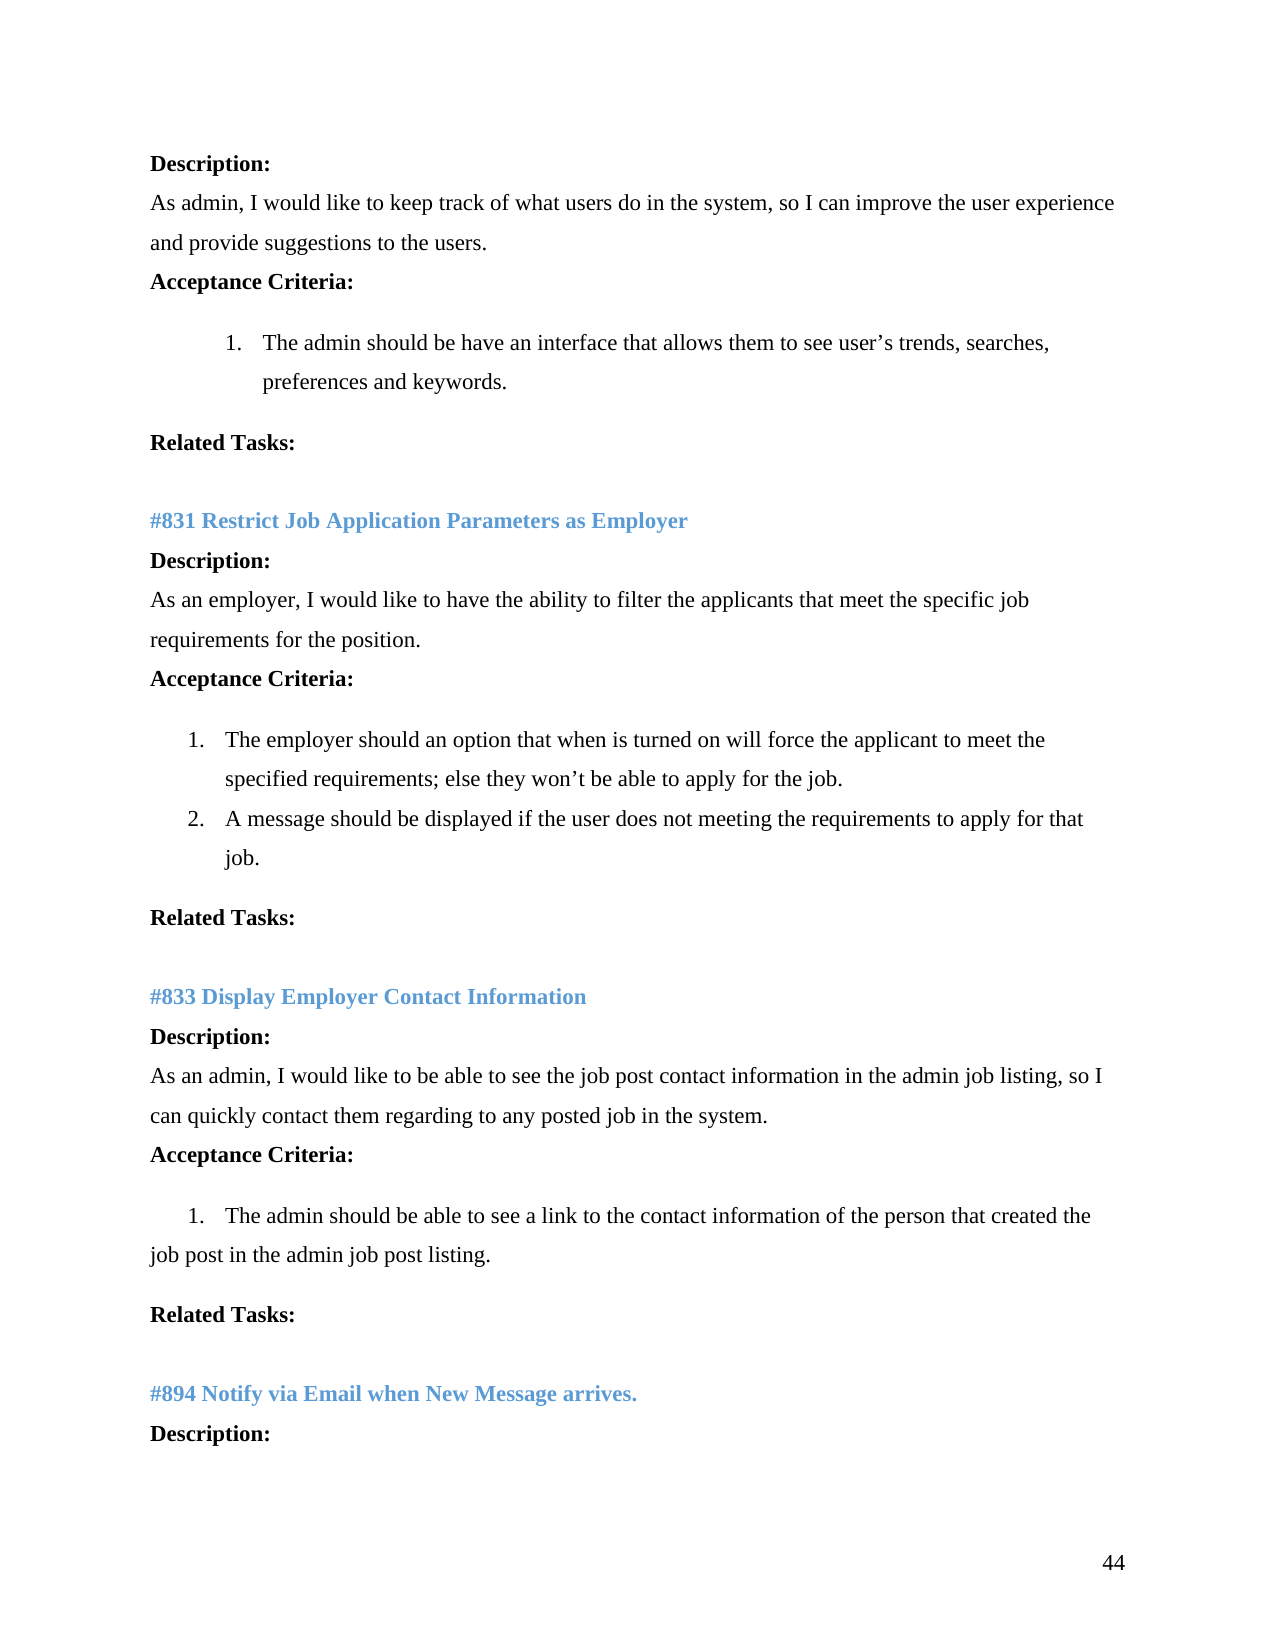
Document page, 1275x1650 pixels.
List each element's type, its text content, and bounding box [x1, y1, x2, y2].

list The employer should an option that when is turned on will force the applicant to meet the specified requirements; else they won’t be able to apply for the job. [187, 726, 1125, 792]
text Related Tasks: [150, 904, 1125, 931]
text As admin, I would like to keep track of what users do in the system, so I can improve the user experience and provide suggestions to the users. [150, 189, 1125, 255]
text Acceptance Criteria: [150, 1141, 1125, 1168]
text As an admin, I would like to be able to see the job post contact information in the admin job listing, so I can quickly contact them regarding to any posted job in the system. [150, 1062, 1125, 1128]
text Description: [150, 150, 1125, 176]
text #831 Restrict Job Application Parameters as Employer [150, 507, 1125, 534]
text Description: [150, 1023, 1125, 1049]
text Acceptance Criteria: [150, 665, 1125, 692]
text Related Tasks: [150, 428, 1125, 455]
text #894 Notify via Email when New Message arrives. [150, 1380, 1125, 1407]
text Acceptance Criteria: [150, 268, 1125, 295]
text As an employer, I would like to have the ability to filter the applicants that meet the specific job requirements for the position. [150, 586, 1125, 652]
text #833 Display Employer Contact Information [150, 983, 1125, 1010]
list The admin should be have an interface that allows them to see user’s trends, searches, preferences and keywords. [225, 329, 1125, 394]
list A message should be displayed if the user does not meeting the requirements to apply for that job. [187, 805, 1125, 871]
text Description: [150, 547, 1125, 573]
text Related Tasks: [150, 1301, 1125, 1328]
text Description: [150, 1420, 1125, 1446]
list The admin should be able to see a link to the contact information of the person that created the job post in the admin job post listing. [150, 1202, 1125, 1267]
